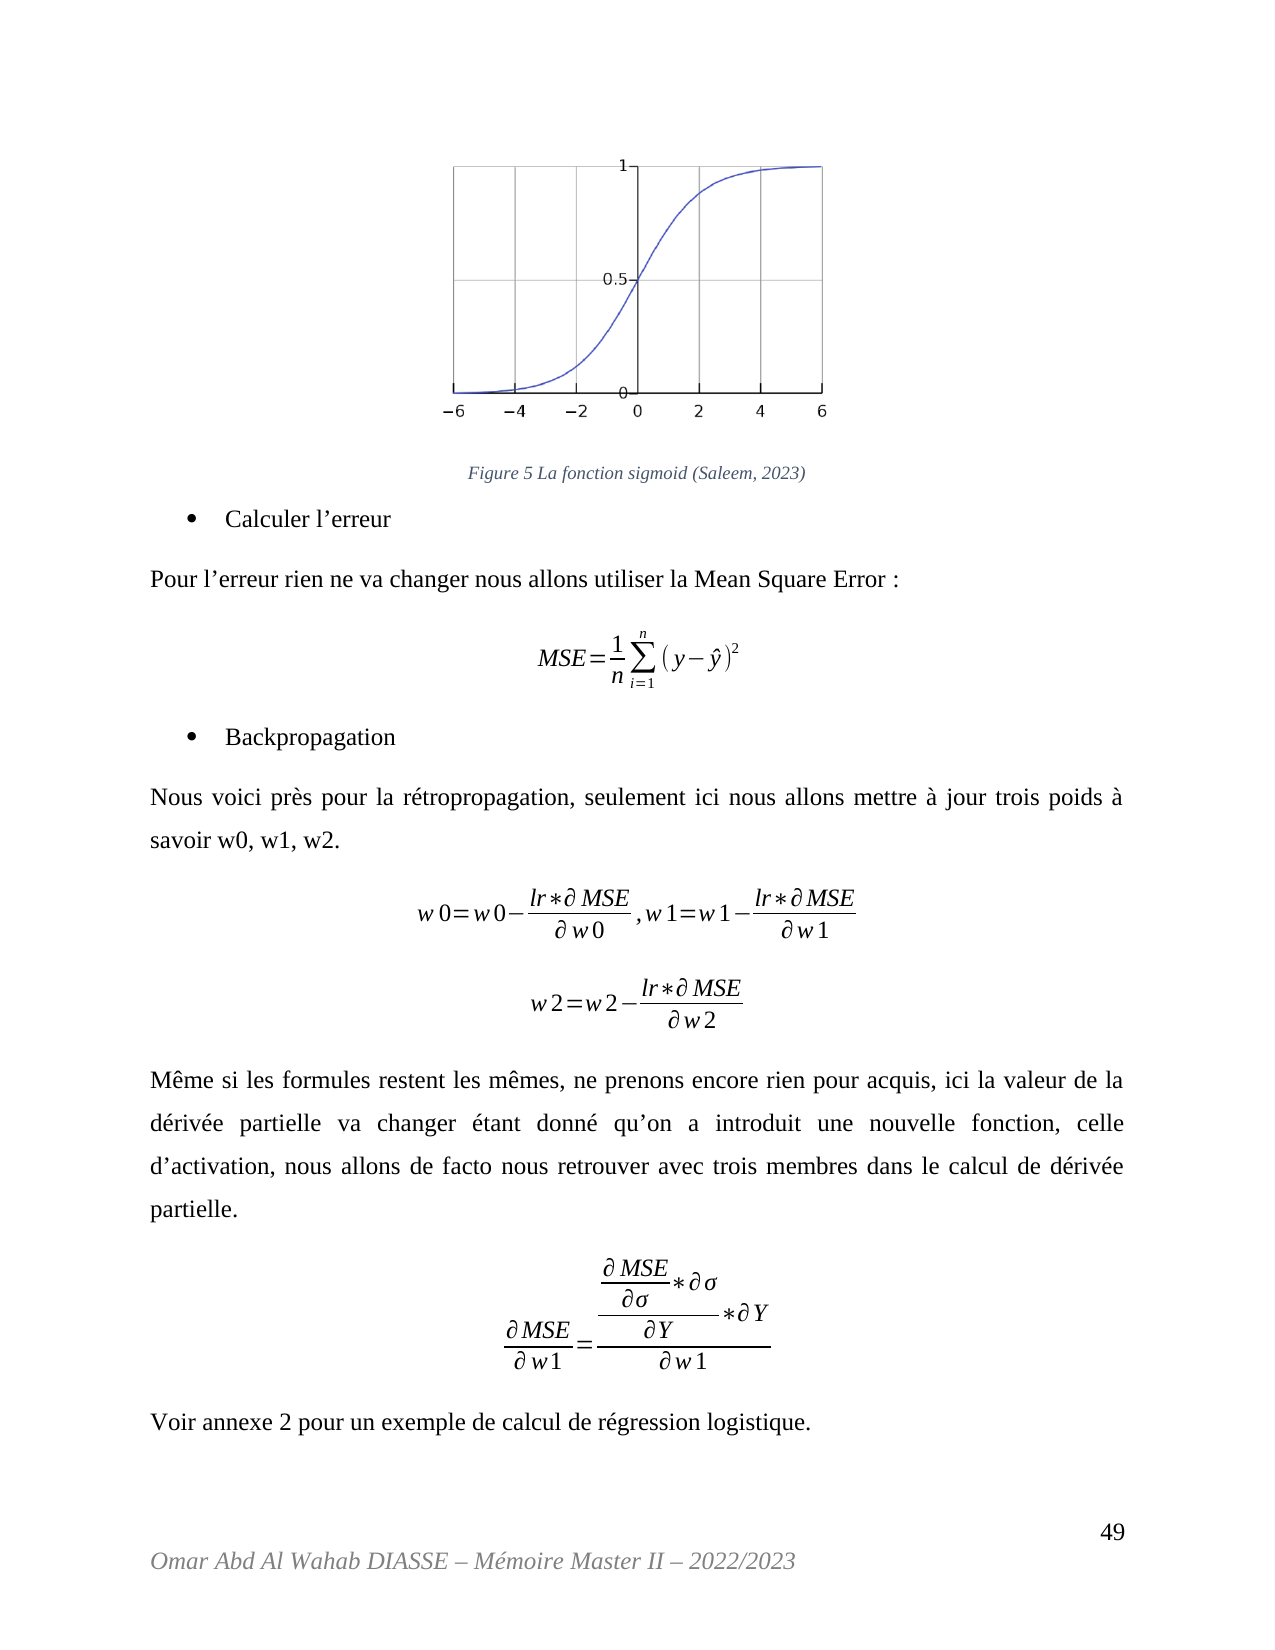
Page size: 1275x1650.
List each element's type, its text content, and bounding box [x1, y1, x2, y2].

text Même si les formules restent les mêmes, ne prenons encore rien pour acquis, ici la valeur de la dérivée partielle va changer étant donné qu’on a introduit une nouvelle fonction, celle d’activation, nous allons de facto nous retrouver avec trois membres dans le calcul de dérivée partielle. [150, 1065, 1125, 1223]
text Nous voici près pour la rétropropagation, seulement ici nous allons mettre à jour trois poids à savoir w0, w1, w2. [150, 782, 1125, 854]
text Pour l’erreur rien ne va changer nous allons utiliser la Mean Square Error : [150, 564, 1125, 593]
list Calculer l’erreur [187, 504, 1125, 533]
list Backpropagation [187, 722, 1125, 751]
text Voir annexe 2 pour un exemple de calcul de régression logistique. [150, 1407, 1125, 1435]
text Figure 5 La fonction sigmoid [150, 462, 1125, 483]
picture [426, 150, 849, 431]
